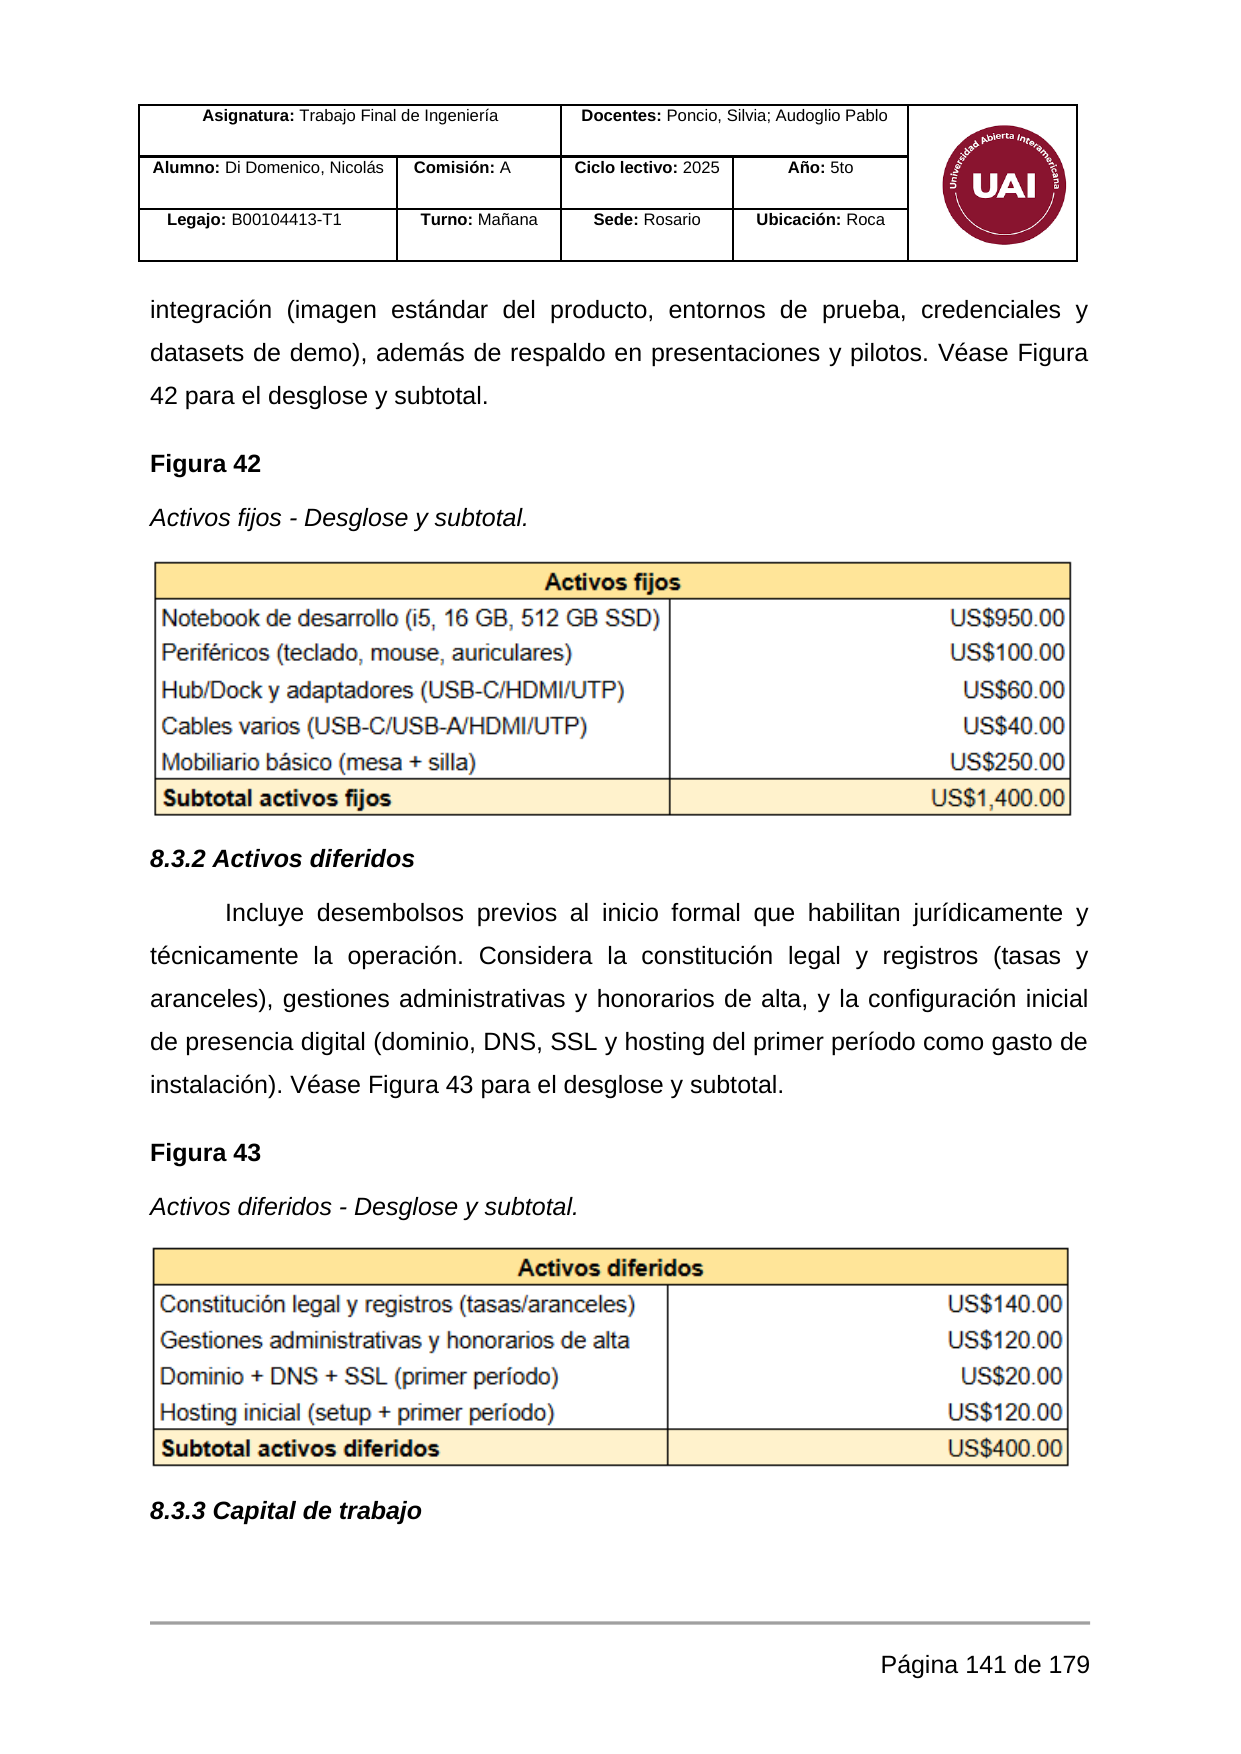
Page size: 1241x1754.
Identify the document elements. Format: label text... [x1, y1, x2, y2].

subtitle 8.3.2 Activos diferidos [150, 844, 1090, 873]
text Figura 42 [150, 449, 1090, 478]
text Incluye desembolsos previos al inicio formal que habilitan jurídicamente y técnicamente la operación. Considera la constitución legal y registros (tasas y aranceles), gestiones administrativas y honorarios de alta, y la configuración inicial de presencia digital (dominio, DNS, SSL y hosting del primer período como gasto de instalación). Véase Figura 43 para el desglose y subtotal. [150, 898, 1090, 1099]
text Activos fijos - Desglose y subtotal. [150, 503, 1090, 532]
subtitle 8.3.3 Capital de trabajo [150, 1496, 1090, 1525]
text Activos diferidos - Desglose y subtotal. [150, 1192, 1090, 1221]
picture [939, 118, 1068, 150]
text Figura 43 [150, 1138, 1090, 1167]
picture [150, 556, 1075, 819]
picture [150, 1246, 1072, 1471]
